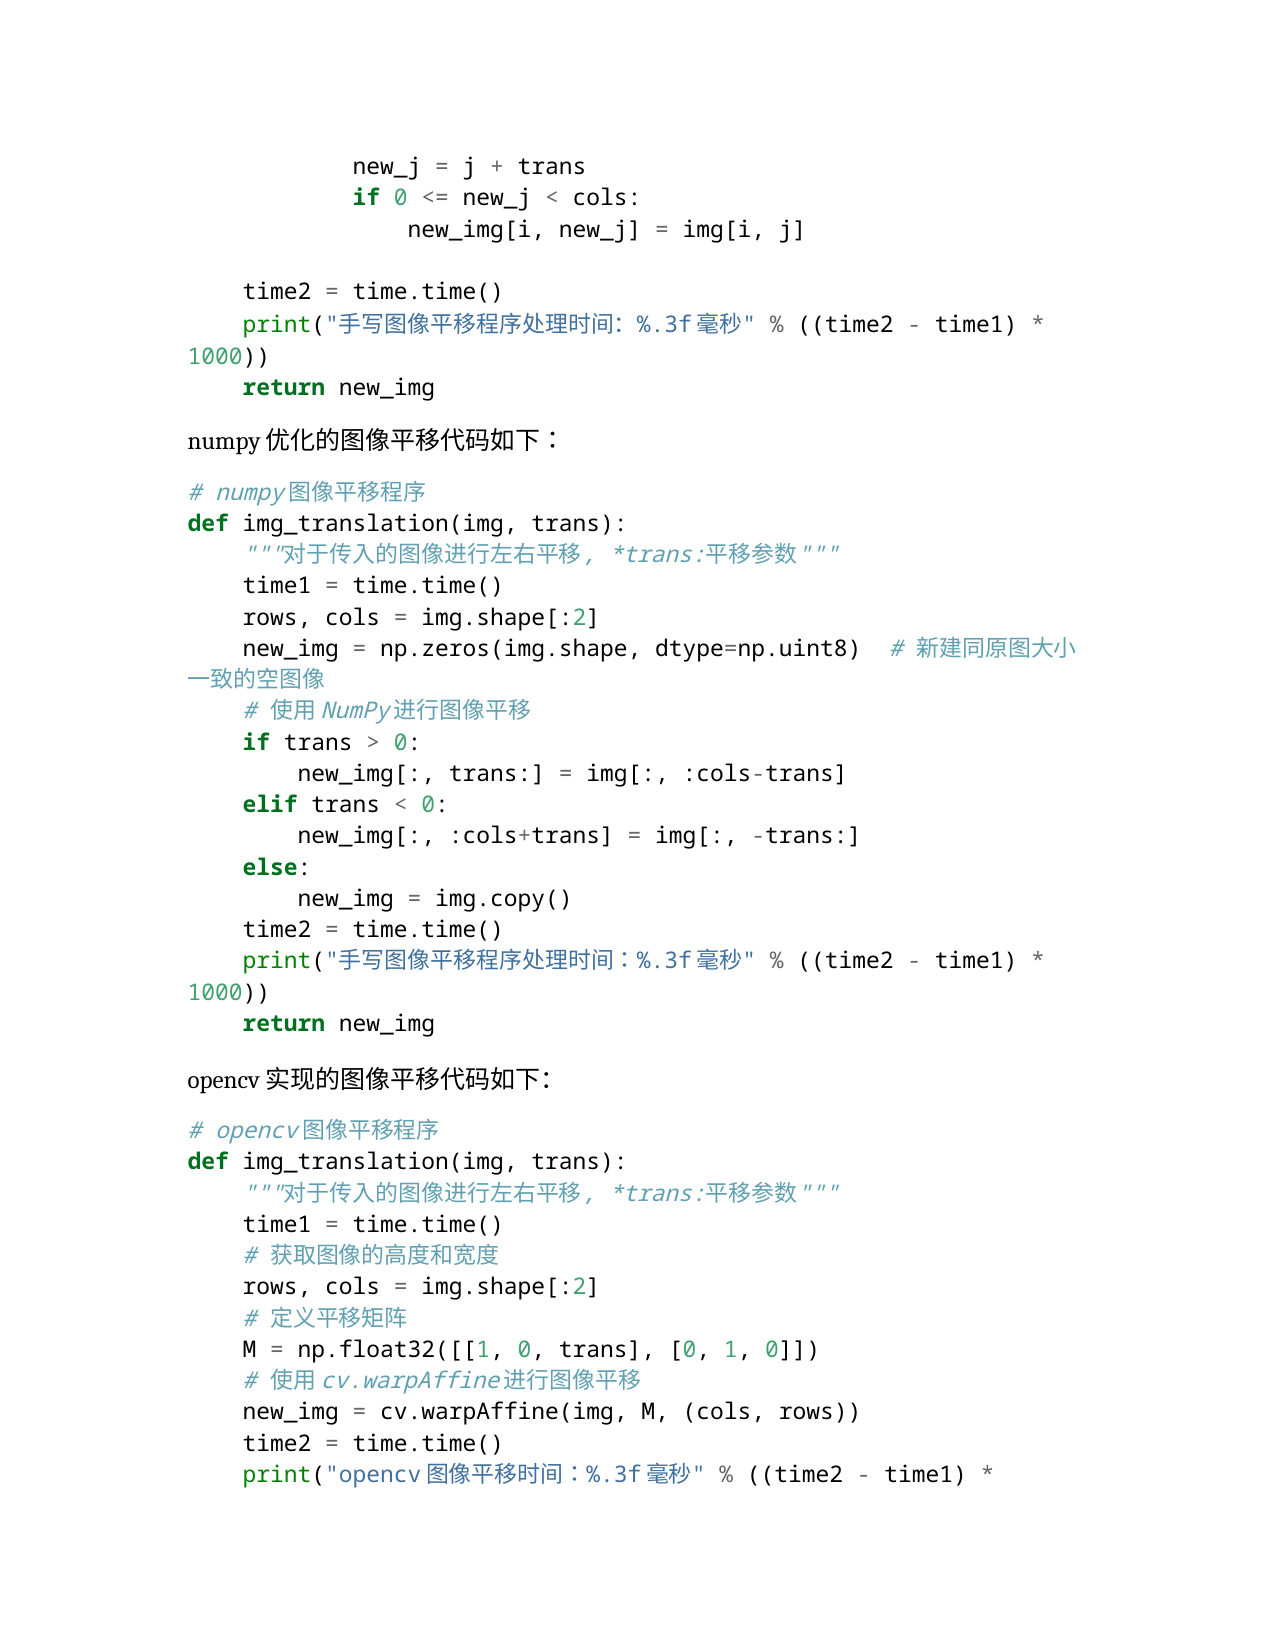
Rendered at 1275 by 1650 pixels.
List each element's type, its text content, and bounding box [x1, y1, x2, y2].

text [187, 1114, 1087, 1489]
text numpy优化的图像平移代码如下： [187, 423, 1087, 457]
text # numpy图像平移程序 def img_translation(img, trans): """对于传入的图像进行左右平移, *trans:平移参数""" time1 = time.time() rows, cols = img.shape[:2] new_img = np.zeros(img.shape, dtype=np.uint8) # 新建同原图大小一致的空图像 # 使用NumPy进行图像平移 if trans > 0: new_img[:, trans:] = img[:, :cols-trans] elif trans < 0: new_img[:, :cols+trans] = img[:, -trans:] else: new_img = img.copy() time2 = time.time() print("手写图像平移程序处理时间：%.3f毫秒" % ((time2 - time1) * 1000)) return new_img [187, 476, 1087, 1038]
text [187, 150, 1087, 402]
text opencv实现的图像平移代码如下： [187, 1059, 1087, 1095]
